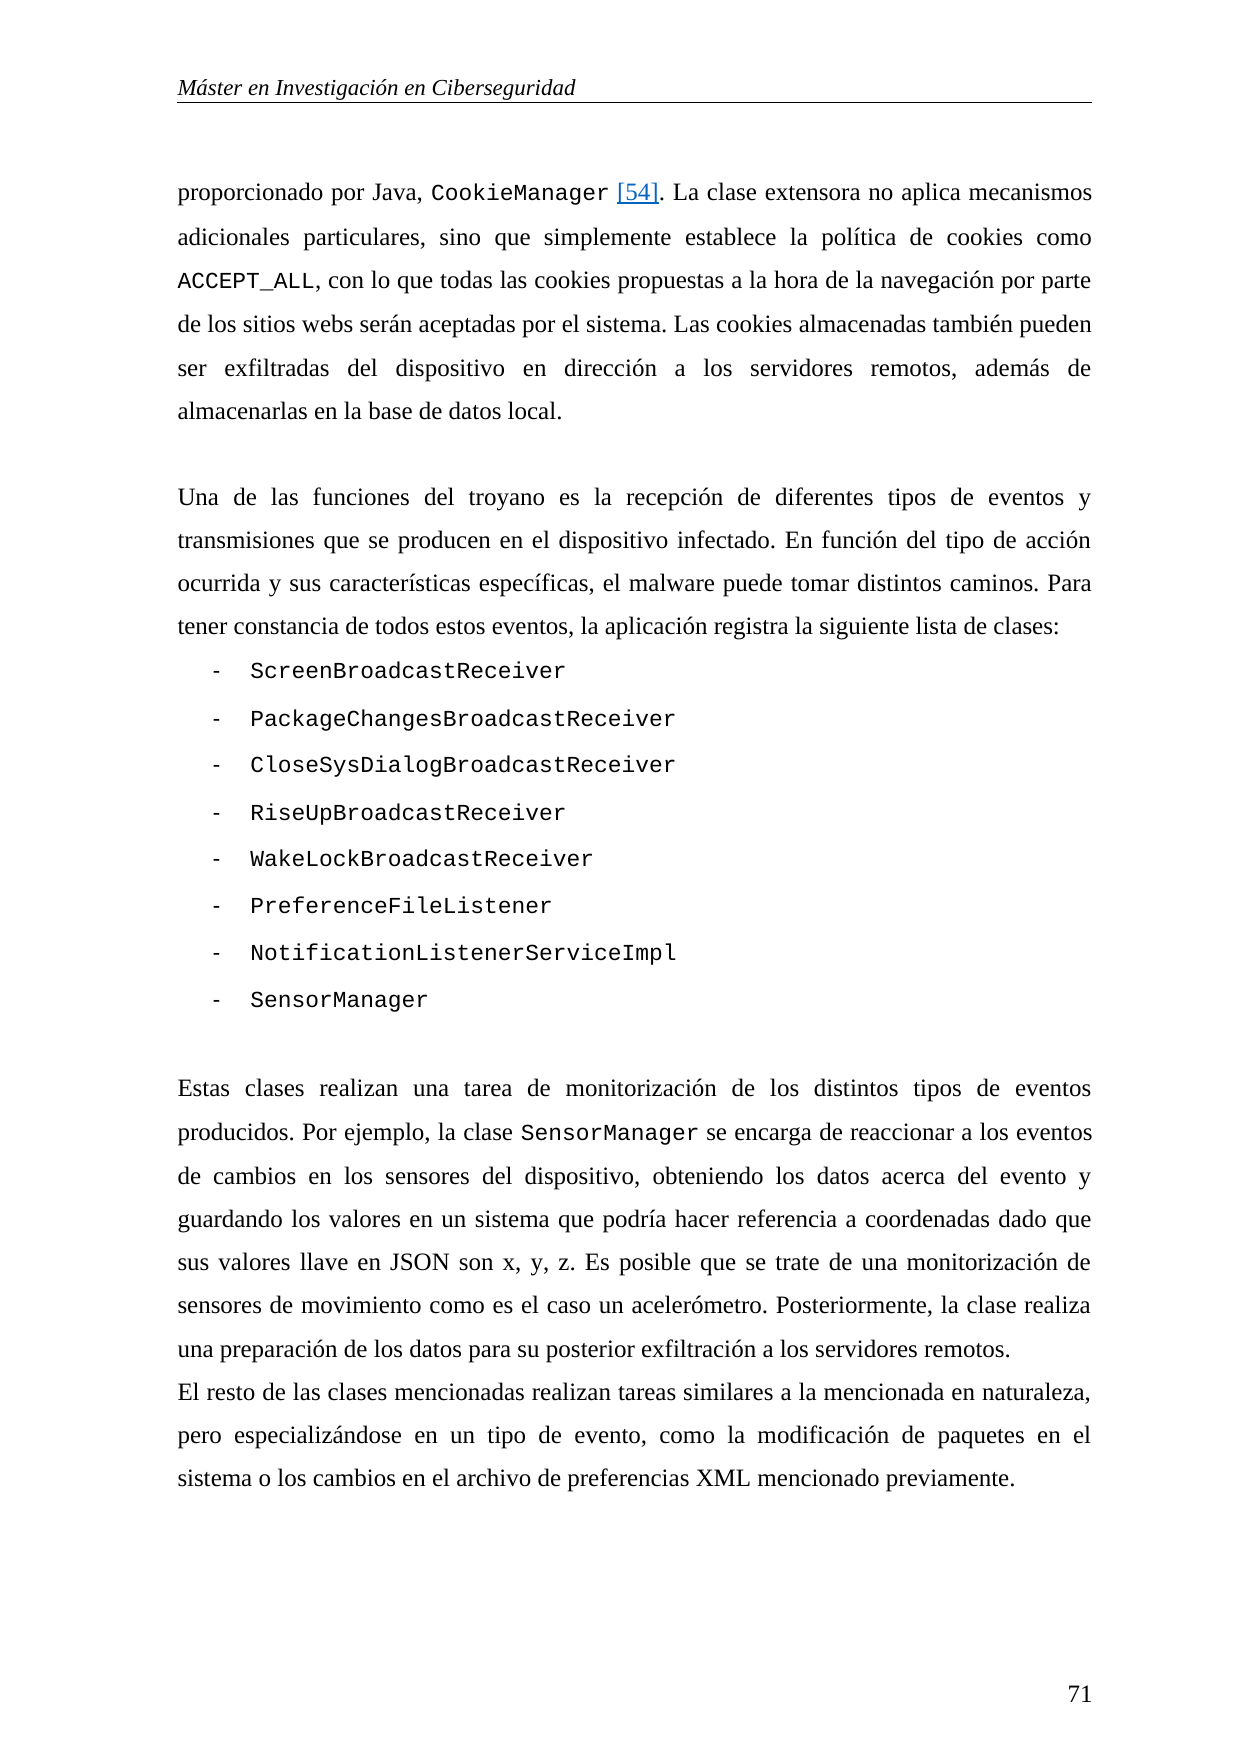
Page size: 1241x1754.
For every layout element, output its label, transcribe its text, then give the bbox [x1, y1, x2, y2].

list PreferenceFileListener [213, 889, 1092, 921]
list NotificationListenerServiceImpl [213, 936, 1092, 968]
list WakeLockBroadcastReceiver [213, 842, 1092, 874]
list CloseSysDialogBroadcastReceiver [213, 748, 1092, 780]
list ScreenBroadcastReceiver [213, 654, 1092, 686]
text Una de las funciones del troyano es la recepción de diferentes tipos de eventos y transmisiones que se producen en el dispositivo infectado. En función del tipo de acción ocurrida y sus características específicas, el malware puede tomar distintos caminos. Para tener constancia de todos estos eventos, la aplicación registra la siguiente lista de clases: [177, 482, 1092, 640]
text El resto de las clases mencionadas realizan tareas similares a la mencionada en naturaleza, pero especializándose en un tipo de evento, como la modificación de paquetes en el sistema o los cambios en el archivo de preferencias XML mencionado previamente. [177, 1377, 1092, 1492]
list SensorManager [213, 983, 1092, 1015]
list PackageChangesBroadcastReceiver [213, 701, 1092, 733]
list RiseUpBroadcastReceiver [213, 795, 1092, 827]
text Estas clases realizan una tarea de monitorización de los distintos tipos de eventos producidos. Por ejemplo, la clase SensorManager se encarga de reaccionar a los eventos de cambios en los sensores del dispositivo, obteniendo los datos acerca del evento y guardando los valores en un sistema que podría hacer referencia a coordenadas dado que sus valores llave en JSON son x, y, z. Es posible que se trate de una monitorización de sensores de movimiento como es el caso un acelerómetro. Posteriormente, la clase realiza una preparación de los datos para su posterior exfiltración a los servidores remotos. [177, 1073, 1092, 1362]
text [177, 177, 1092, 424]
